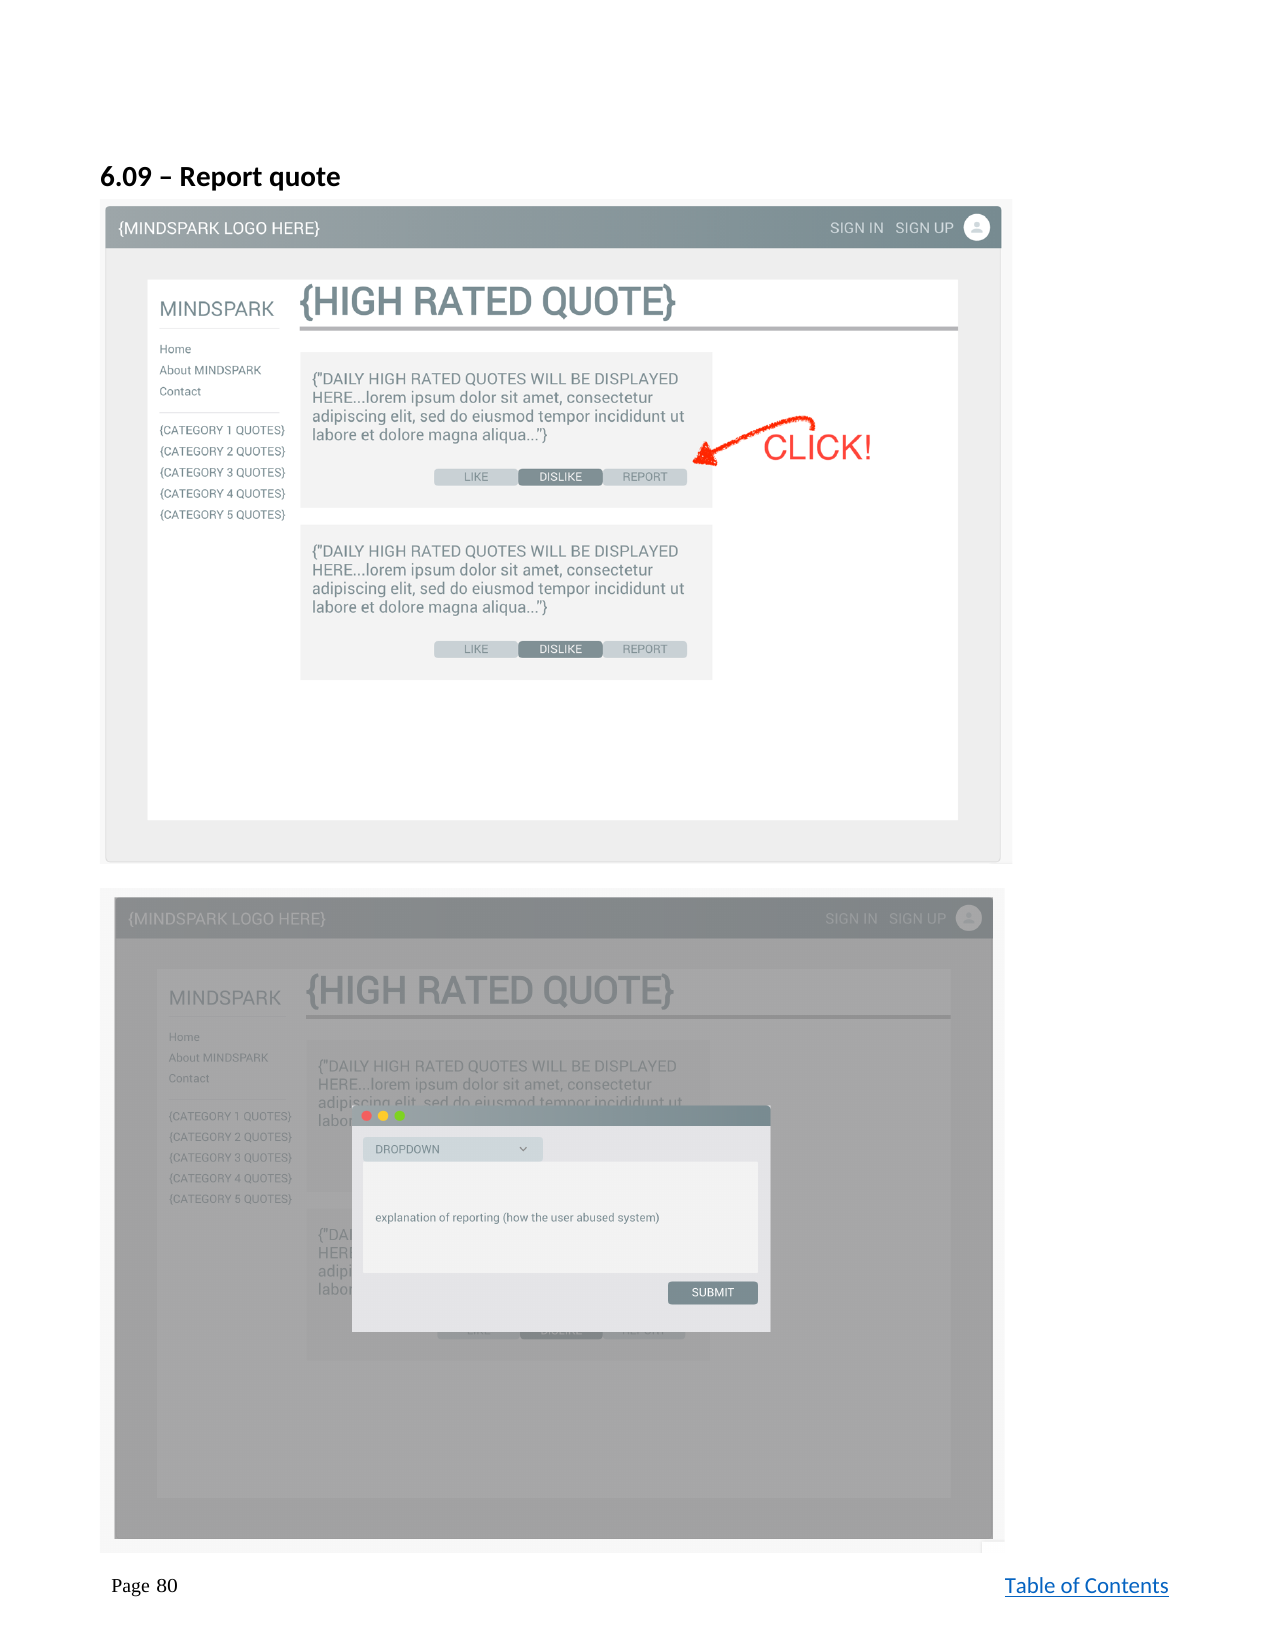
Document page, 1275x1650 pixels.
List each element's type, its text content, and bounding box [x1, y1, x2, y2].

picture [99, 199, 1013, 864]
picture [99, 888, 1005, 1553]
subtitle 6.09 – Report quote [100, 158, 1175, 194]
